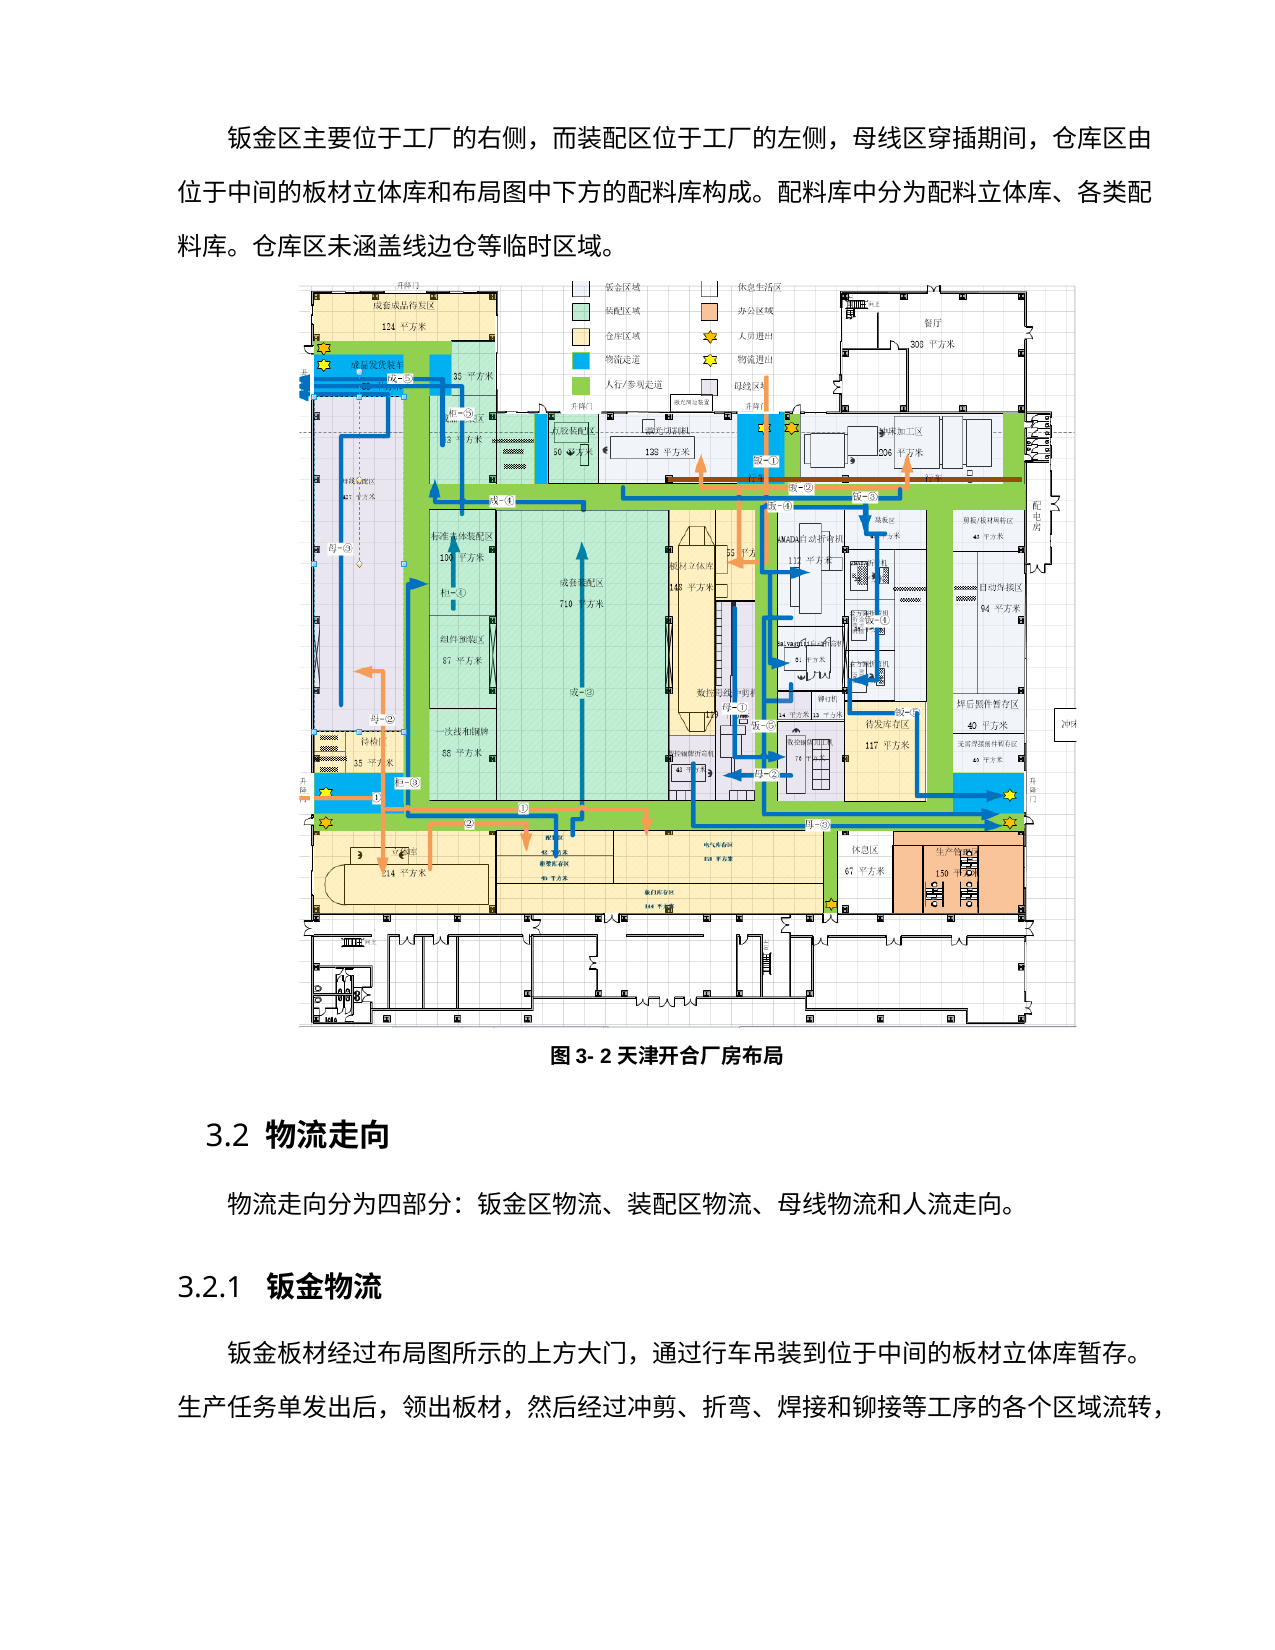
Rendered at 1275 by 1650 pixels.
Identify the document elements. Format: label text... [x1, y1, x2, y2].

picture [299, 281, 1077, 1028]
text 物流走向分为四部分：钣金区物流、装配区物流、母线物流和人流走向。 [177, 1184, 1157, 1220]
text 钣金区主要位于工厂的右侧，而装配区位于工厂的左侧，母线区穿插期间，仓库区由位于中间的板材立体库和布局图中下方的配料库构成。配料库中分为配料立体库、各类配料库。仓库区未涵盖线边仓等临时区域。 [177, 118, 1157, 263]
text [177, 1333, 1157, 1424]
subtitle 钣金物流 [177, 1263, 1157, 1306]
subtitle 物流走向 [205, 1110, 1157, 1155]
text 图3- 2 天津开合厂房布局 [177, 1039, 1157, 1070]
